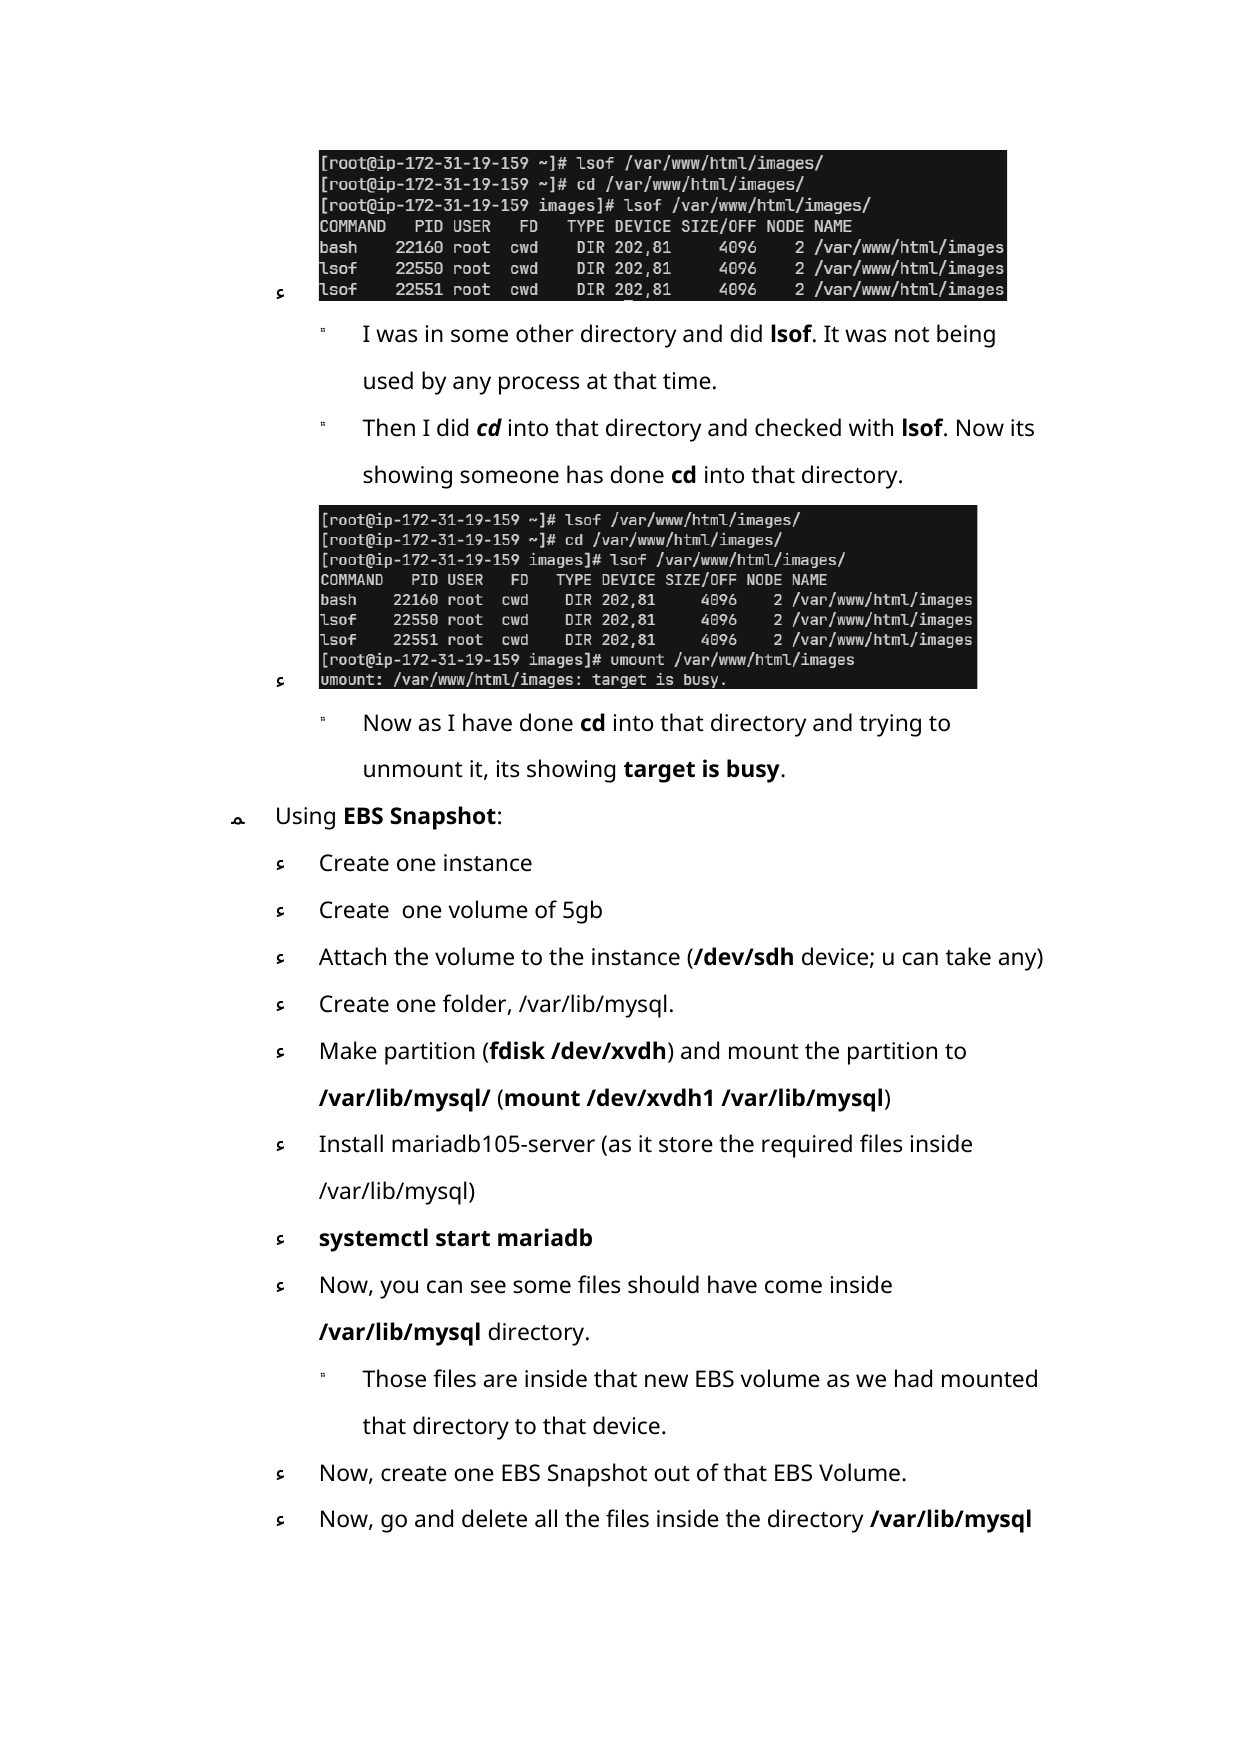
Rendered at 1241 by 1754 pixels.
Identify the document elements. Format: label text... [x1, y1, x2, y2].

list Make partition (fdisk /dev/xvdh) and mount the partition to /var/lib/mysql/ (mount /dev/xvdh1 /var/lib/mysql) [275, 1034, 1053, 1113]
list systemctl start mariadb [275, 1222, 1053, 1253]
list Create one folder, /var/lib/mysql. [275, 988, 1053, 1019]
list Now, go and delete all the files inside the directory /var/lib/mysql [275, 1503, 1053, 1534]
list Using EBS Snapshot: [231, 800, 1053, 831]
list Now, you can see some files should have come inside /var/lib/mysql directory. [275, 1269, 1053, 1347]
list Create one volume of 5gb [275, 894, 1053, 925]
picture [318, 505, 978, 689]
list Attach the volume to the instance (/dev/sdh device; u can take any) [275, 941, 1053, 972]
picture [318, 150, 1008, 301]
list Create one instance [275, 847, 1053, 878]
list Those files are inside that new EBS volume as we had mounted that directory to that device. [319, 1363, 1053, 1441]
list Now, create one EBS Snapshot out of that EBS Volume. [275, 1456, 1053, 1488]
list Then I did cd into that directory and checked with lsof. Now its showing someone has done cd into that directory. [319, 412, 1053, 490]
list Now as I have done cd into that directory and trying to unmount it, its showing target is busy. [319, 706, 1053, 784]
list Install mariadb105-server (as it store the required files inside /var/lib/mysql) [275, 1128, 1053, 1206]
list I was in some other directory and did lsof. It was not being used by any process at that time. [319, 318, 1053, 396]
